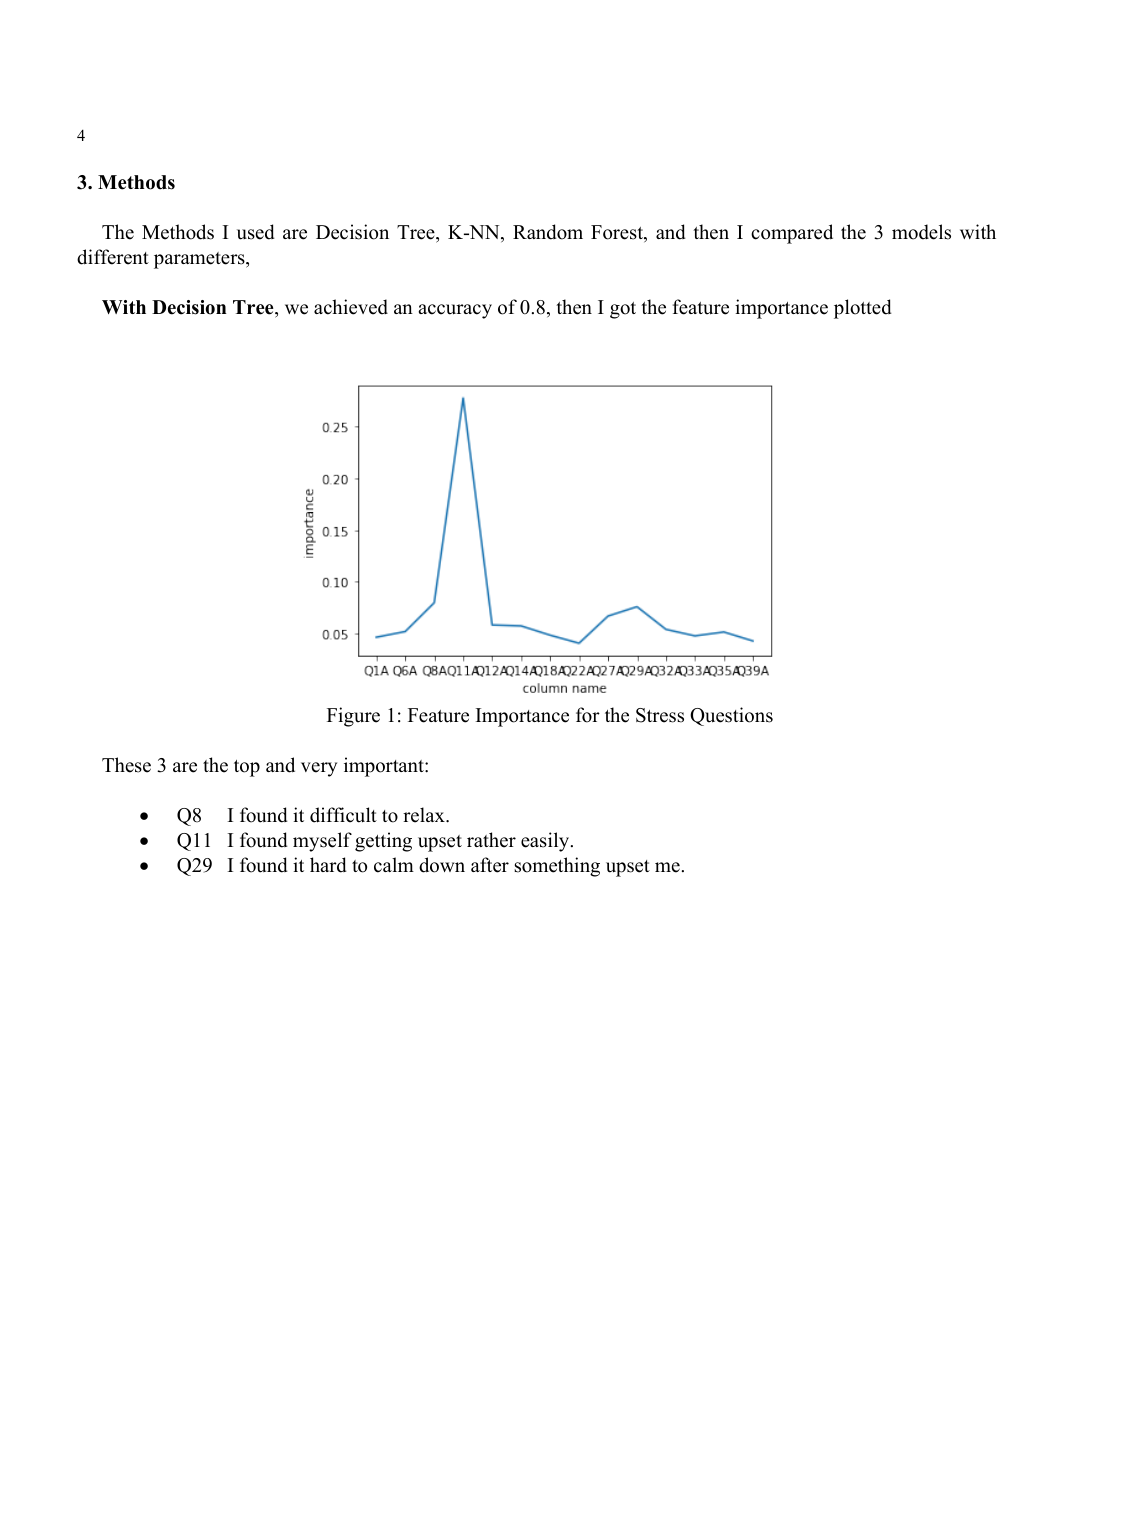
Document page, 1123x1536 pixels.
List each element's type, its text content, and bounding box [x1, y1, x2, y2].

text Methods [77, 169, 998, 194]
text With Decision Tree, we achieved an accuracy of 0.8, then I got the feature importance plotted [77, 294, 998, 319]
picture [295, 378, 780, 703]
list Q29 I found it hard to calm down after something upset me. [139, 853, 998, 878]
text The Methods I used are Decision Tree, K-NN, Random Forest, and then I compared the 3 models with different parameters, [77, 219, 998, 269]
list Q8 I found it difficult to relax. [139, 803, 998, 828]
list Q11 I found myself getting upset rather easily. [139, 828, 998, 853]
text These 3 are the top and very important: [77, 753, 998, 778]
